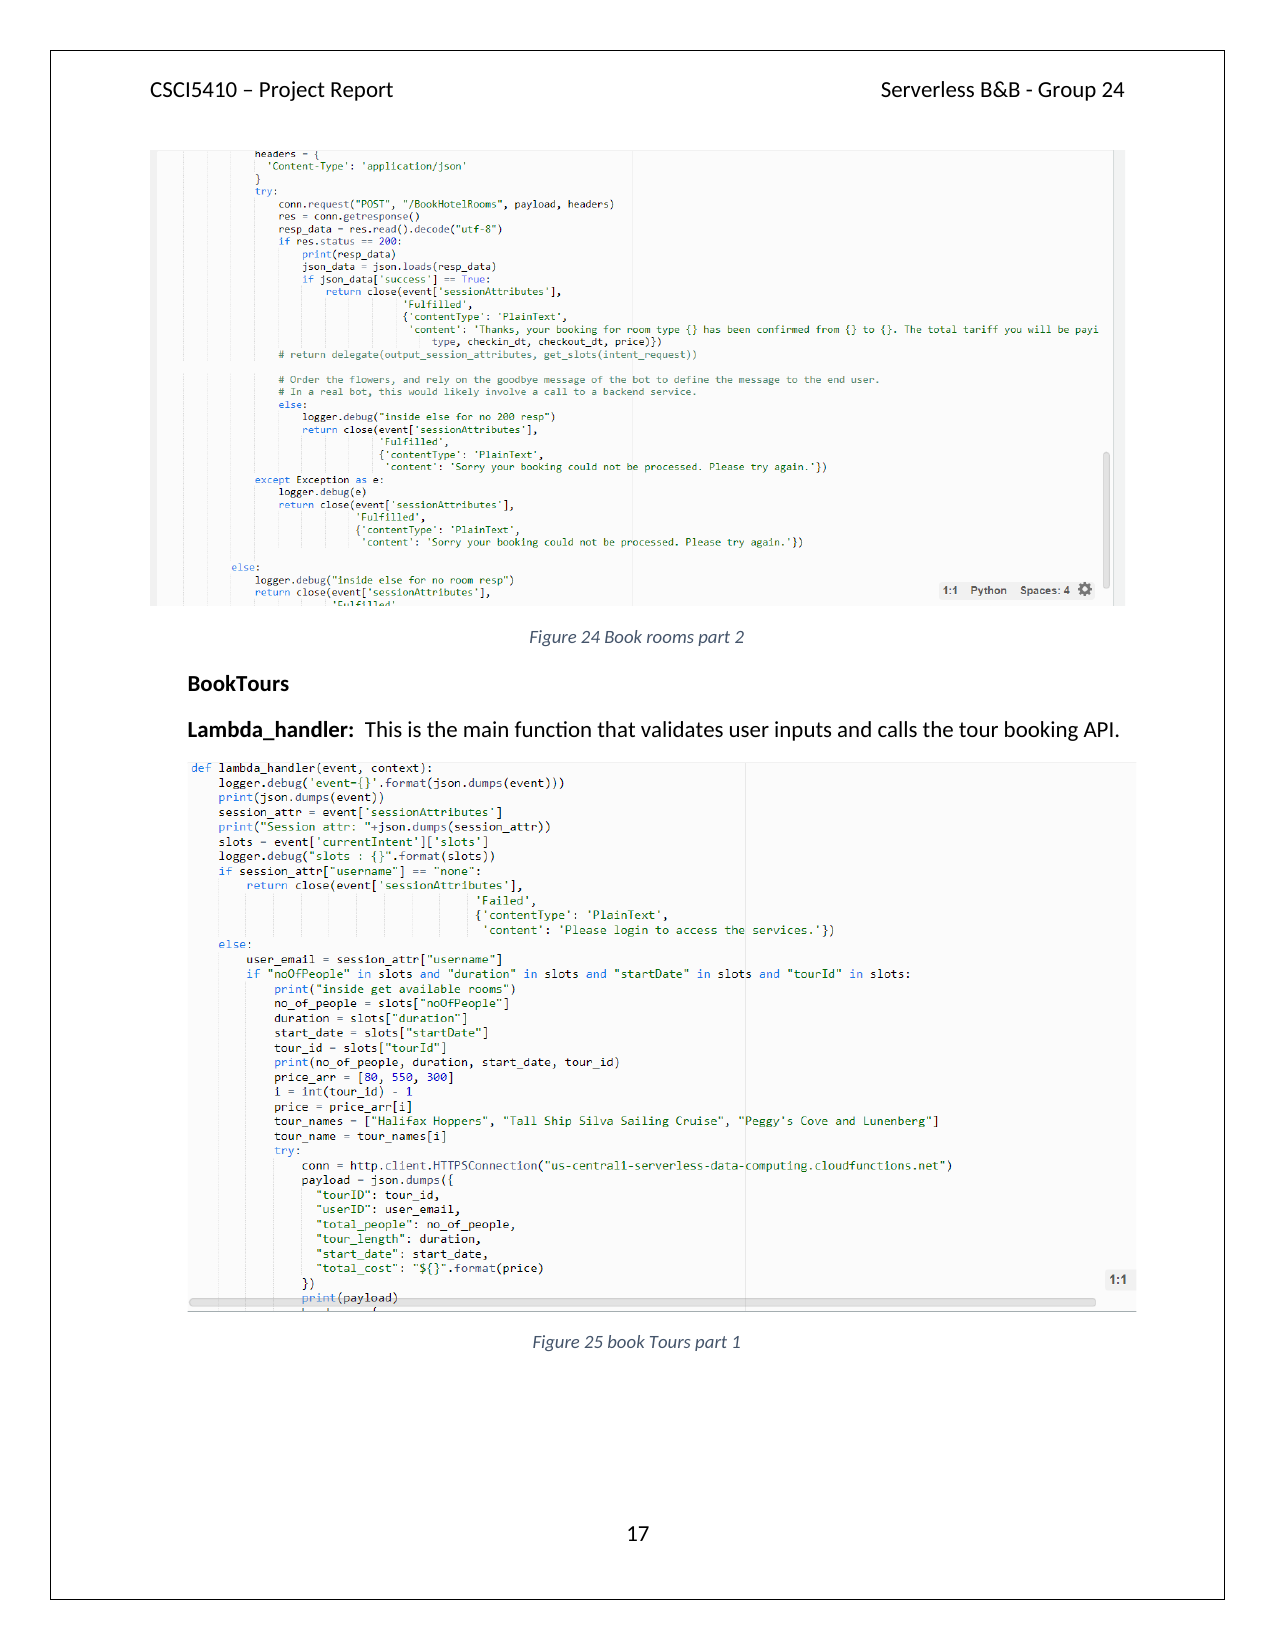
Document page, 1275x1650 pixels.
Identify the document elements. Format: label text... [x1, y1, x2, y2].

text Figure 24 Book rooms part 2 [150, 625, 1125, 648]
text Figure 25 book Tours part 1 [150, 1330, 1125, 1353]
picture [187, 762, 1137, 1312]
text BookTours [187, 669, 1125, 697]
text Lambda_handler: This is the main function that validates user inputs and calls the tour booking API. [187, 716, 1125, 743]
picture [150, 150, 1125, 606]
